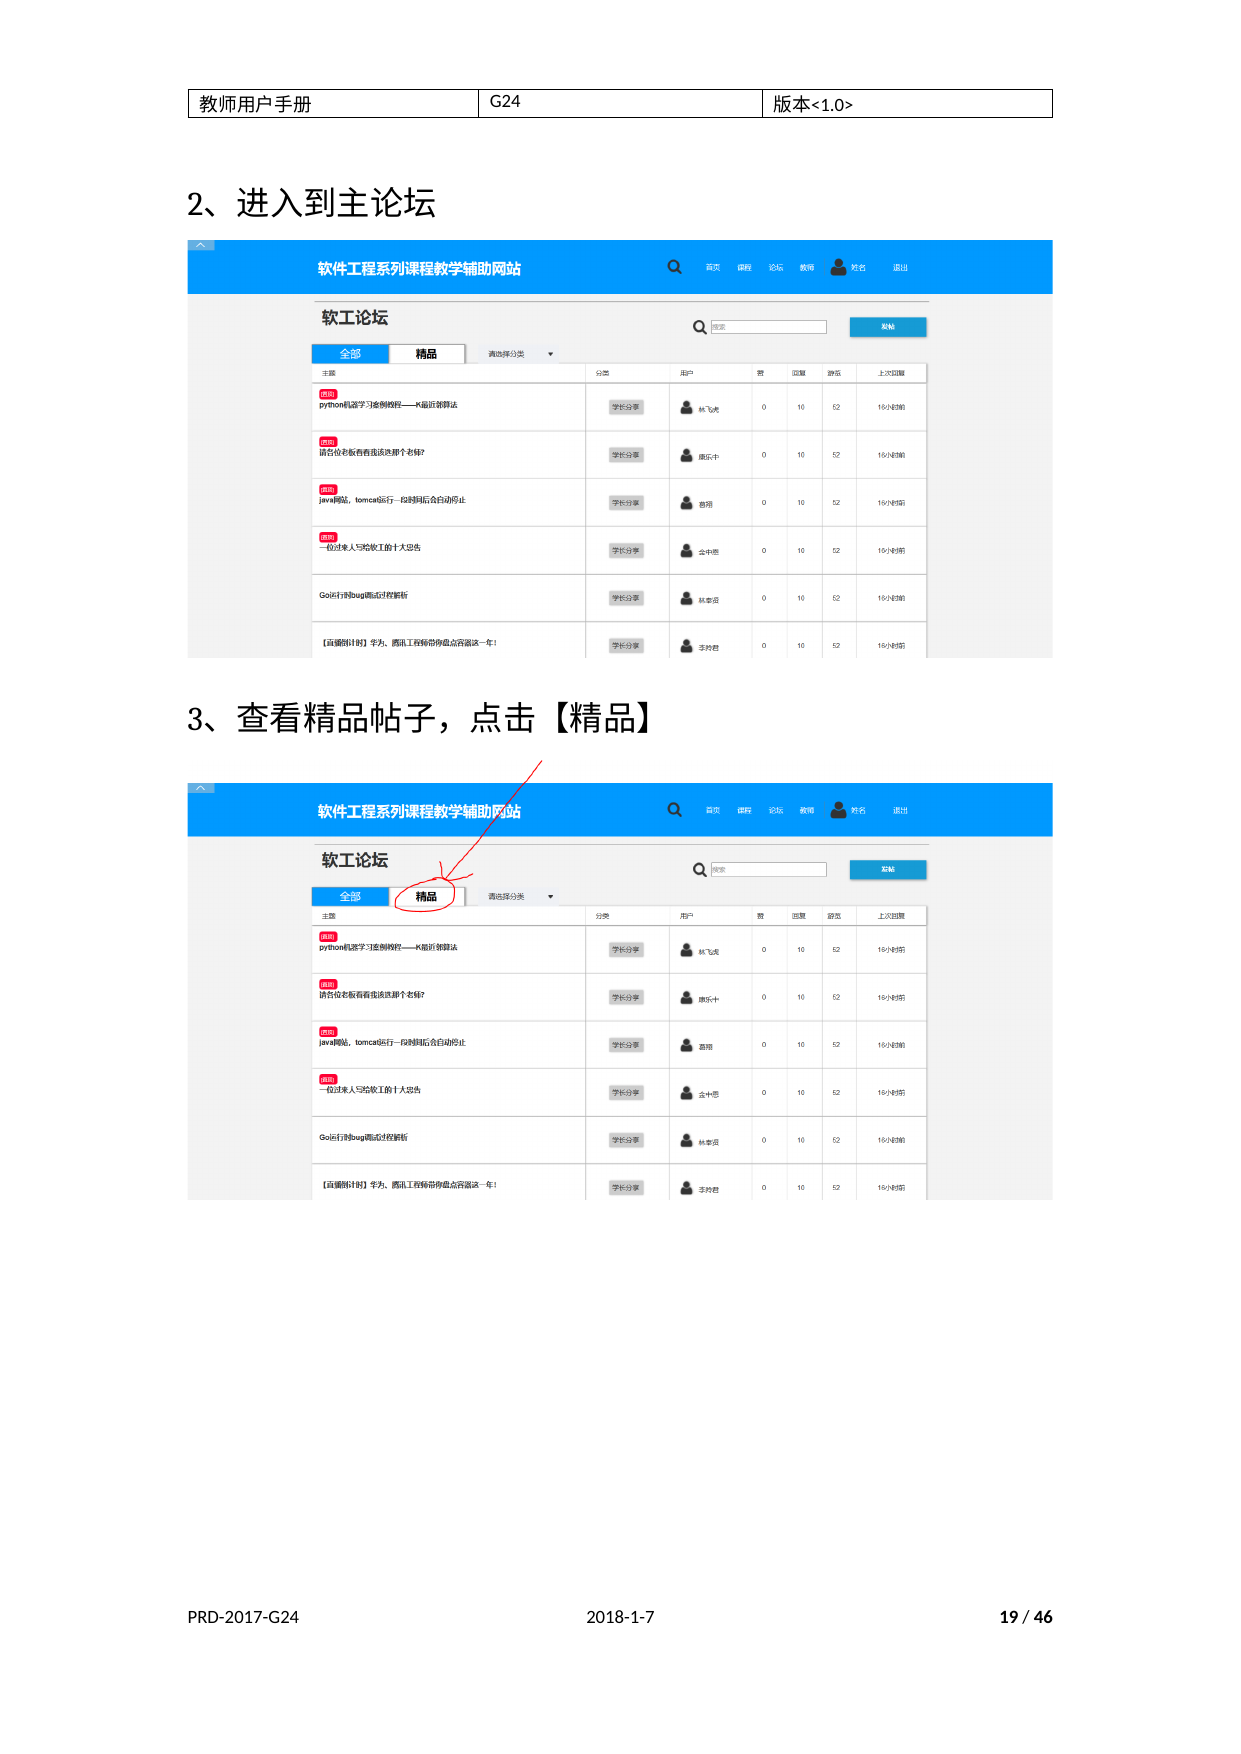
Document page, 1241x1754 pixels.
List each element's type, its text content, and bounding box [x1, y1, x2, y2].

subtitle 2、进入到主论坛 [187, 168, 1053, 233]
picture [187, 760, 1053, 1200]
subtitle 3、查看精品帖子，点击【精品】 [187, 683, 1053, 748]
picture [187, 240, 1053, 658]
